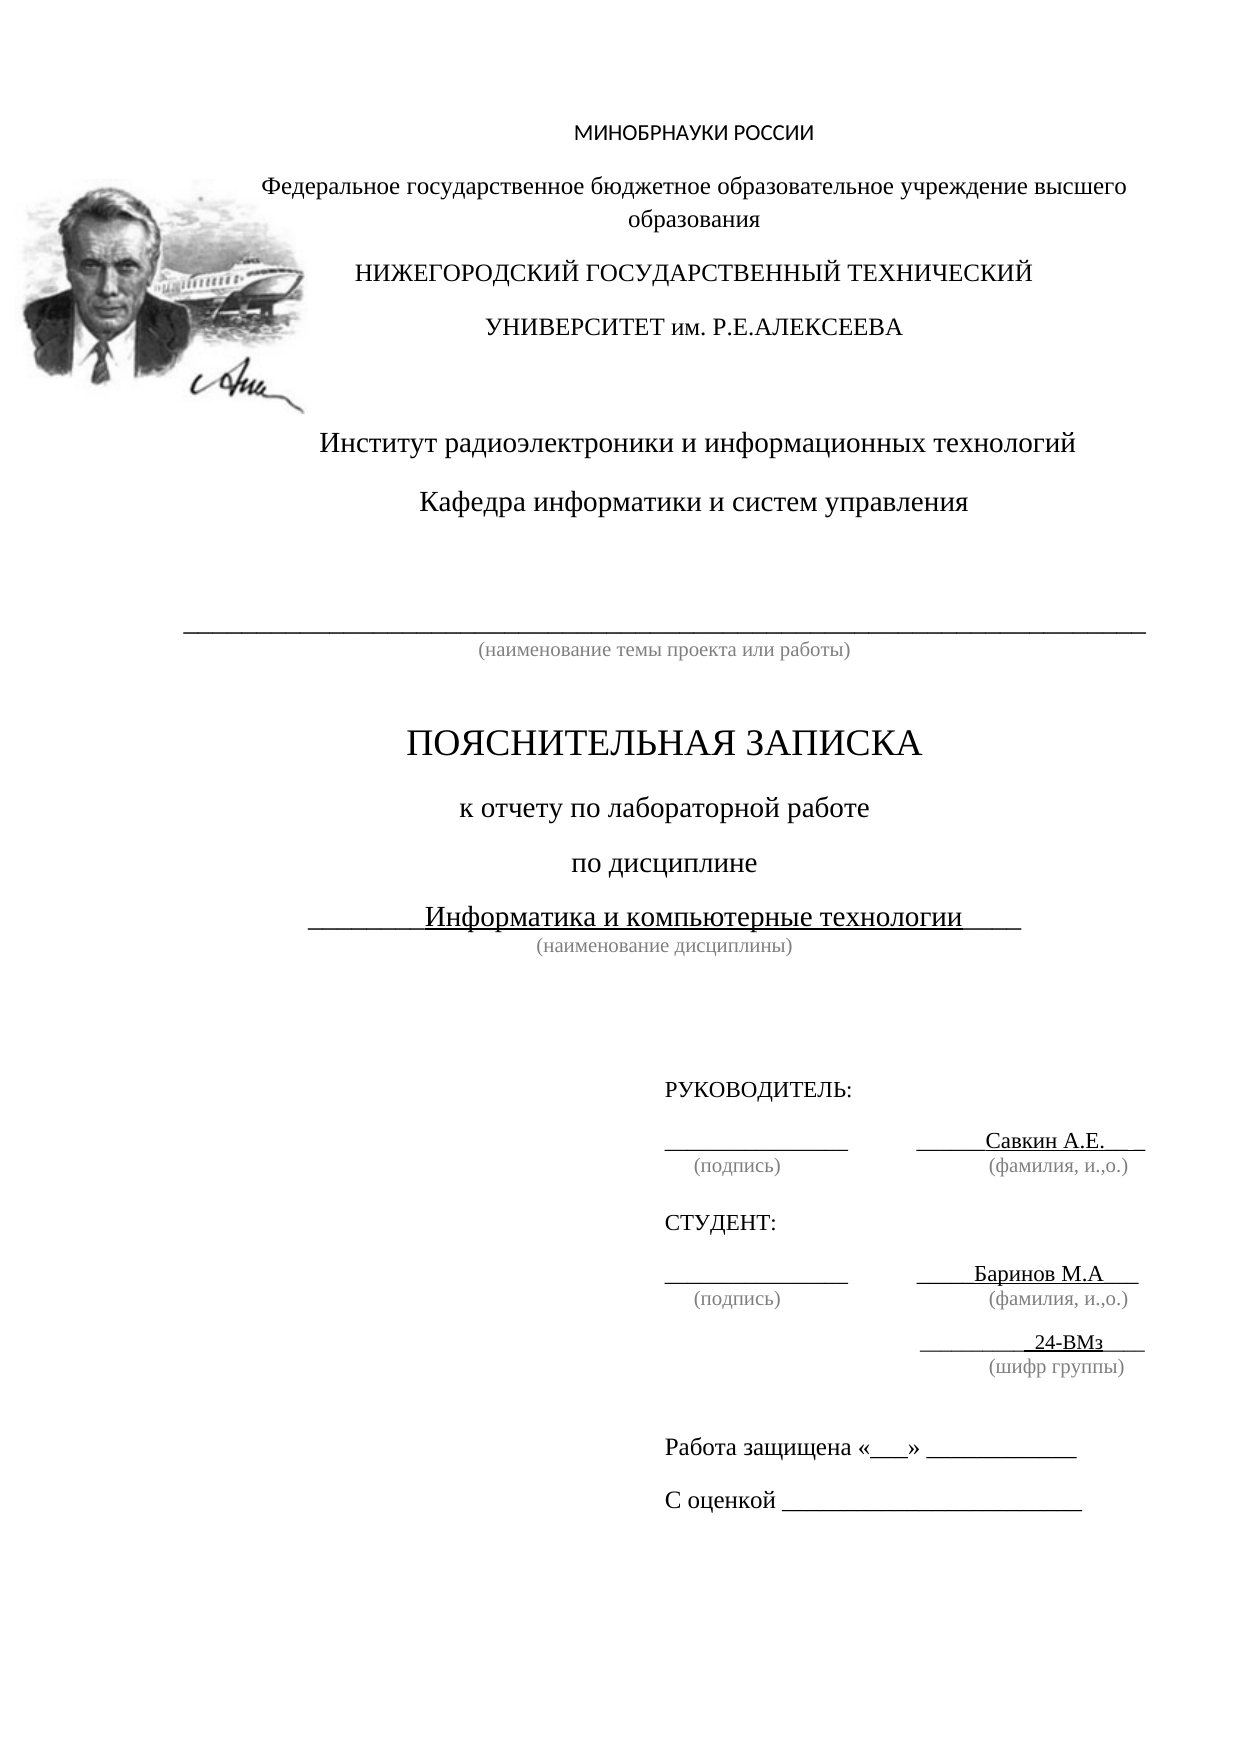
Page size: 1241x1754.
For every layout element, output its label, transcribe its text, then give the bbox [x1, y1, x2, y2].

text (шифр группы) [664, 1354, 1152, 1378]
text РУКОВОДИТЕЛЬ: [664, 1076, 1152, 1102]
text ________Информатика и компьютерные технологии____ [177, 899, 1152, 933]
text Кафедра информатики и систем управления [236, 484, 1152, 518]
text Работа защищена «___» ____________ [664, 1432, 1152, 1460]
text (наименование темы проекта или работы) [177, 637, 1152, 661]
text (подпись) (фамилия, и.,о.) [664, 1286, 1152, 1310]
text по дисциплине [177, 845, 1152, 878]
text (подпись) (фамилия, и.,о.) [664, 1153, 1152, 1177]
text ___________24-ВМз____ [664, 1329, 1152, 1354]
text СТУДЕНТ: [664, 1209, 1152, 1235]
text __________________________________________________________________ [177, 603, 1152, 637]
text ПОЯСНИТЕЛЬНАЯ ЗАПИСКА [177, 720, 1152, 763]
text к отчету по лабораторной работе [177, 791, 1152, 824]
text НИЖЕГОРОДСКИЙ ГОСУДАРСТВЕННЫЙ ТЕХНИЧЕСКИЙ [236, 258, 1152, 287]
text (наименование дисциплины) [177, 933, 1152, 957]
text Федеральное государственное бюджетное образовательное учреждение высшего образования [236, 171, 1152, 233]
text Институт радиоэлектроники и информационных технологий [236, 425, 1152, 459]
text МИНОБРНАУКИ РОССИИ [236, 118, 1152, 146]
text ________________ _____Баринов М.А___ [664, 1260, 1152, 1286]
text ________________ ______Савкин А.Е.__ _ [664, 1127, 1152, 1153]
text С оценкой ________________________ [664, 1485, 1152, 1514]
text УНИВЕРСИТЕТ им. Р.Е.АЛЕКСЕЕВА [236, 312, 1152, 341]
